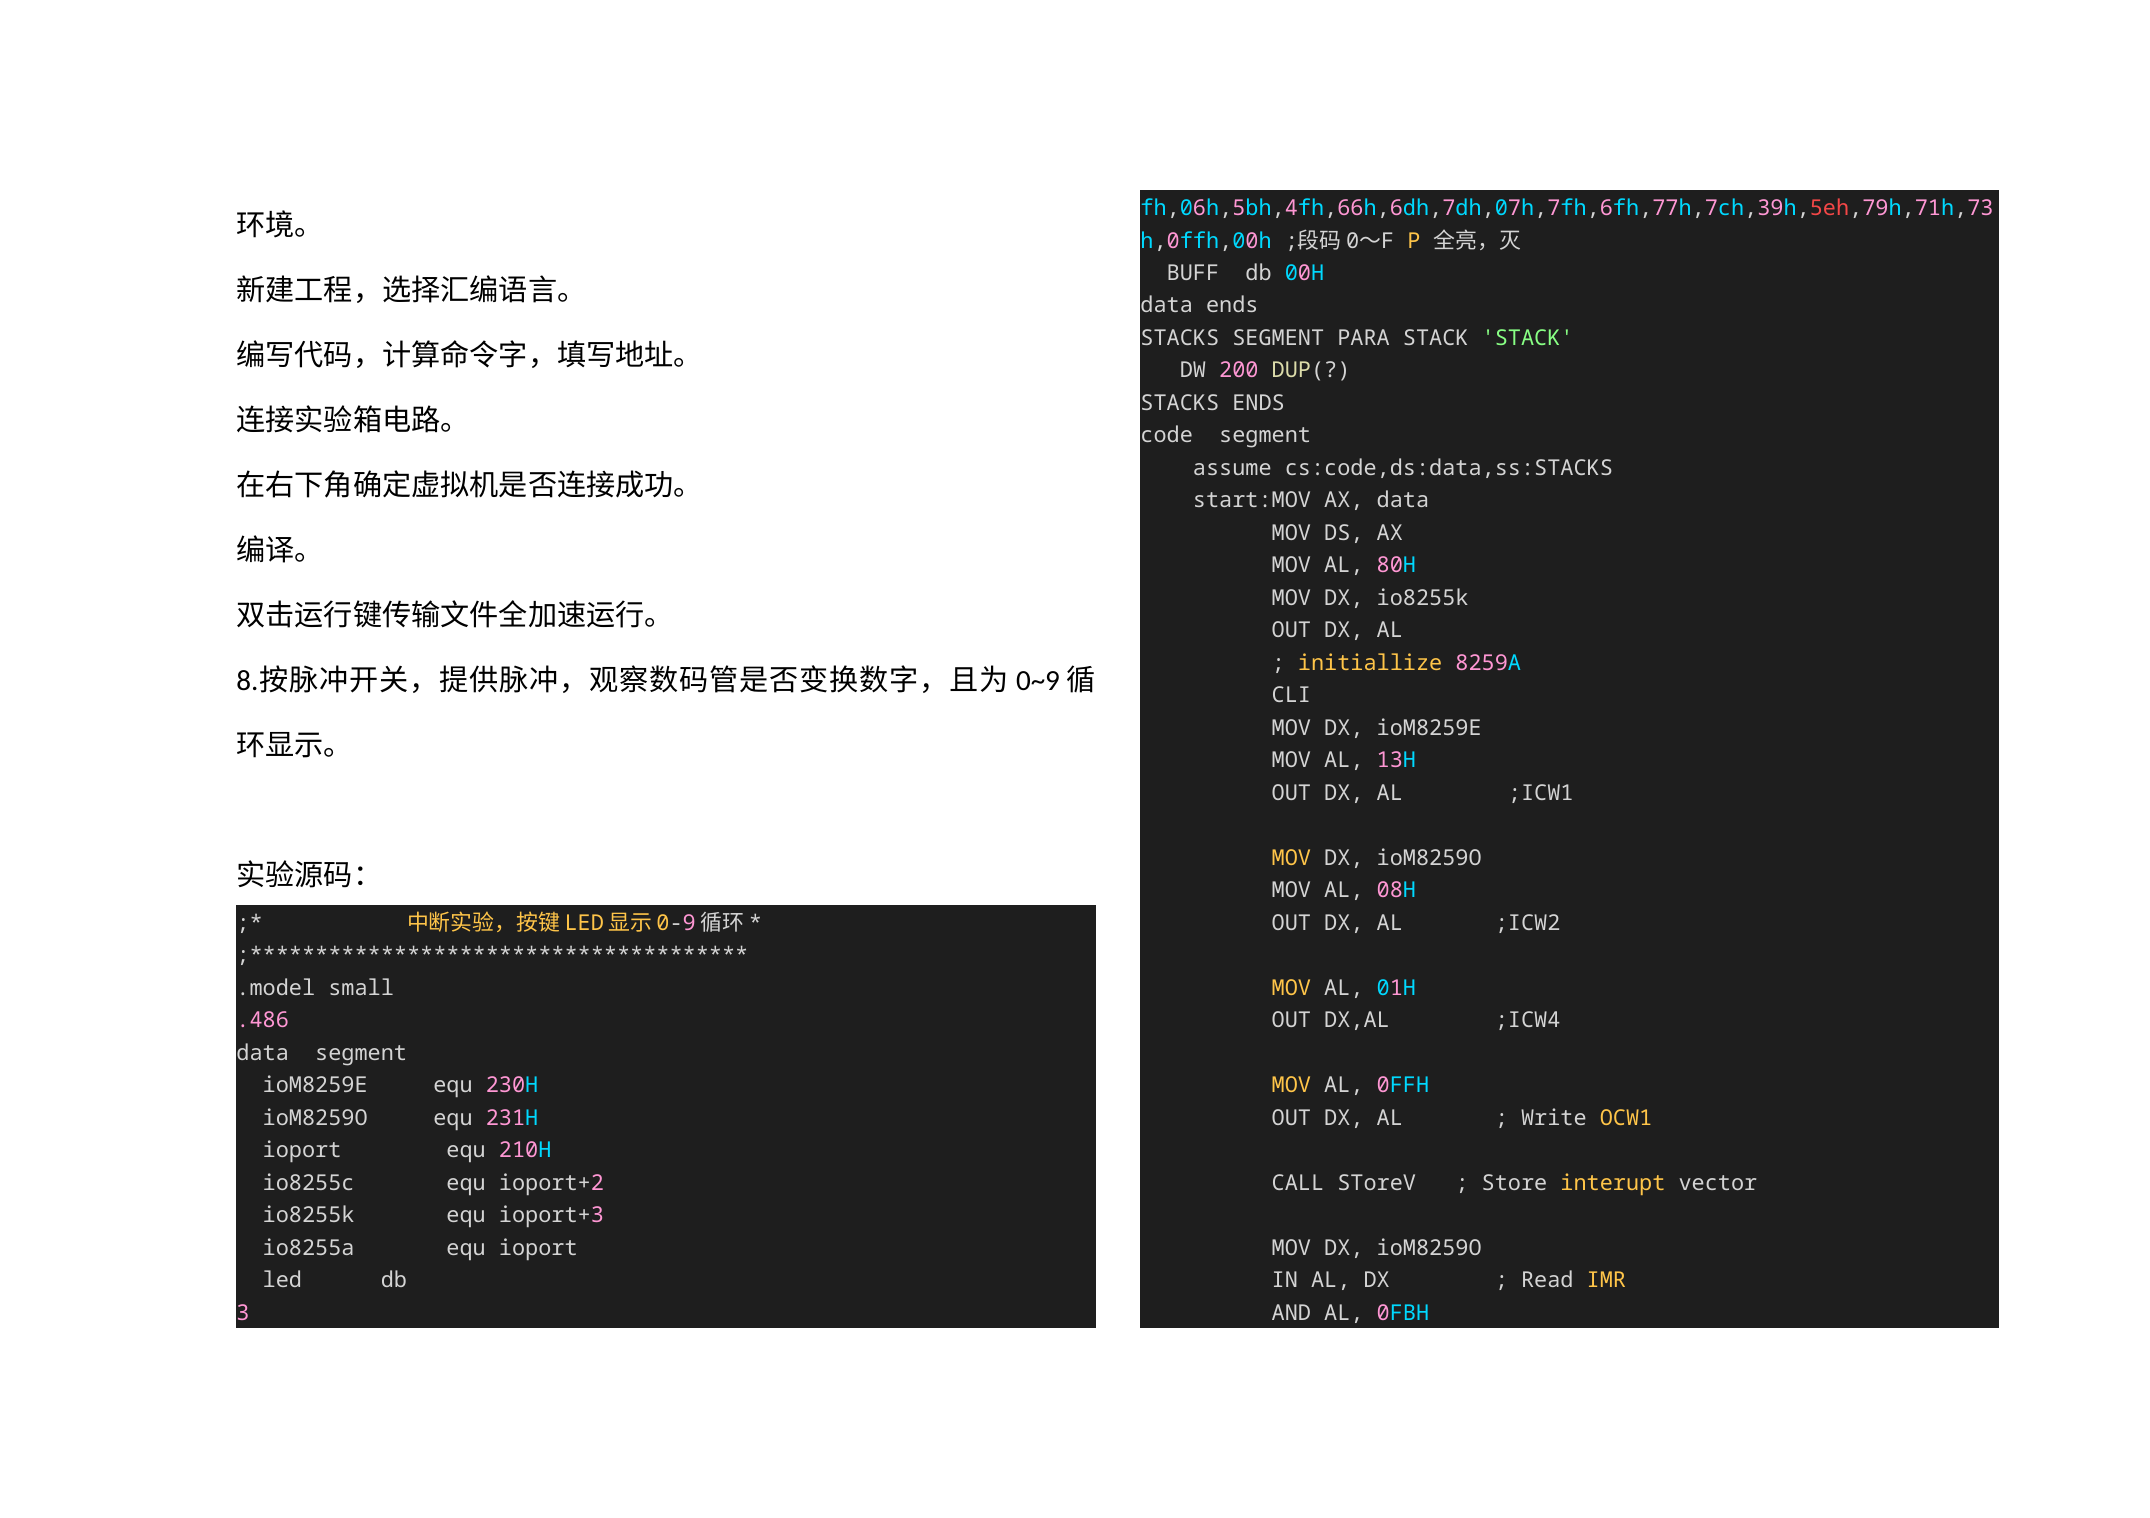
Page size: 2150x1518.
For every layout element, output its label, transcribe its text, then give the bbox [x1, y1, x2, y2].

text ioM8259E equ 230H [236, 1068, 1096, 1100]
text AND AL, 0FBH [1140, 1295, 1999, 1328]
text STACKS SEGMENT PARA STACK 'STACK' [1140, 320, 1999, 353]
text MOV DX, ioM8259O [1140, 840, 1999, 873]
text MOV AL, 08H [1140, 873, 1999, 905]
text 在右下角确定虚拟机是否连接成功。 [236, 450, 1096, 515]
text ;* 中断实验，按键LED显示0-9循环 * [236, 905, 1096, 938]
text OUT DX, AL ;ICW1 [1140, 775, 1999, 808]
text ioM8259O equ 231H [236, 1100, 1096, 1133]
text 在桌面启动Vmware虚拟机，选择XP系统进入并打开A86集成开发环境。 [236, 190, 1096, 255]
text IN AL, DX ; Read IMR [1140, 1263, 1999, 1295]
text io8255c equ ioport+2 [236, 1165, 1096, 1198]
text led db 3fh,06h,5bh,4fh,66h,6dh,7dh,07h,7fh,6fh,77h,7ch,39h,5eh,79h,71h,73h,0ffh,00h ;段码0～F P 全亮，灭 [1140, 190, 1999, 255]
text OUT DX, AL [1140, 613, 1999, 645]
text 连接实验箱电路。 [236, 385, 1096, 450]
text ioport equ 210H [236, 1133, 1096, 1165]
text data segment [236, 1035, 1096, 1068]
text ; initiallize 8259A [1140, 645, 1999, 678]
text OUT DX,AL ;ICW4 [1140, 1003, 1999, 1035]
text io8255a equ ioport [236, 1230, 1096, 1263]
text MOV AL, 0FFH [1140, 1068, 1999, 1100]
text 编译。 [236, 515, 1096, 580]
text 新建工程，选择汇编语言。 [236, 255, 1096, 320]
text 双击运行键传输文件全加速运行。 [236, 580, 1096, 645]
text data ends [1140, 288, 1999, 320]
text MOV DX, ioM8259E [1140, 710, 1999, 743]
text .486 [236, 1003, 1096, 1035]
text MOV DS, AX [1140, 515, 1999, 548]
text 编写代码，计算命令字，填写地址。 [236, 320, 1096, 385]
text MOV DX, io8255k [1140, 580, 1999, 613]
text STACKS ENDS [1140, 385, 1999, 418]
text MOV AL, 80H [1140, 548, 1999, 580]
text code segment [1140, 418, 1999, 450]
text io8255k equ ioport+3 [236, 1198, 1096, 1230]
text .model small [236, 970, 1096, 1003]
text 8.按脉冲开关，提供脉冲，观察数码管是否变换数字，且为0~9循环显示。 [236, 645, 1096, 775]
text ;************************************** [236, 938, 1096, 970]
text CALL SToreV ; Store interupt vector [1140, 1165, 1999, 1198]
text MOV DX, ioM8259O [1140, 1230, 1999, 1263]
text MOV AL, 01H [1140, 970, 1999, 1003]
text BUFF db 00H [1140, 255, 1999, 288]
text start:MOV AX, data [1140, 483, 1999, 515]
text OUT DX, AL ; Write OCW1 [1140, 1100, 1999, 1133]
text OUT DX, AL ;ICW2 [1140, 905, 1999, 938]
text MOV AL, 13H [1140, 743, 1999, 775]
text 实验源码： [236, 840, 1096, 905]
text CLI [1140, 678, 1999, 710]
text assume cs:code,ds:data,ss:STACKS [1140, 450, 1999, 483]
text DW 200 DUP(?) [1140, 353, 1999, 385]
text led db 3fh,06h,5bh,4fh,66h,6dh,7dh,07h,7fh,6fh,77h,7ch,39h,5eh,79h,71h,73h,0ffh,00h ;段码0～F P 全亮，灭 [236, 1263, 1096, 1328]
